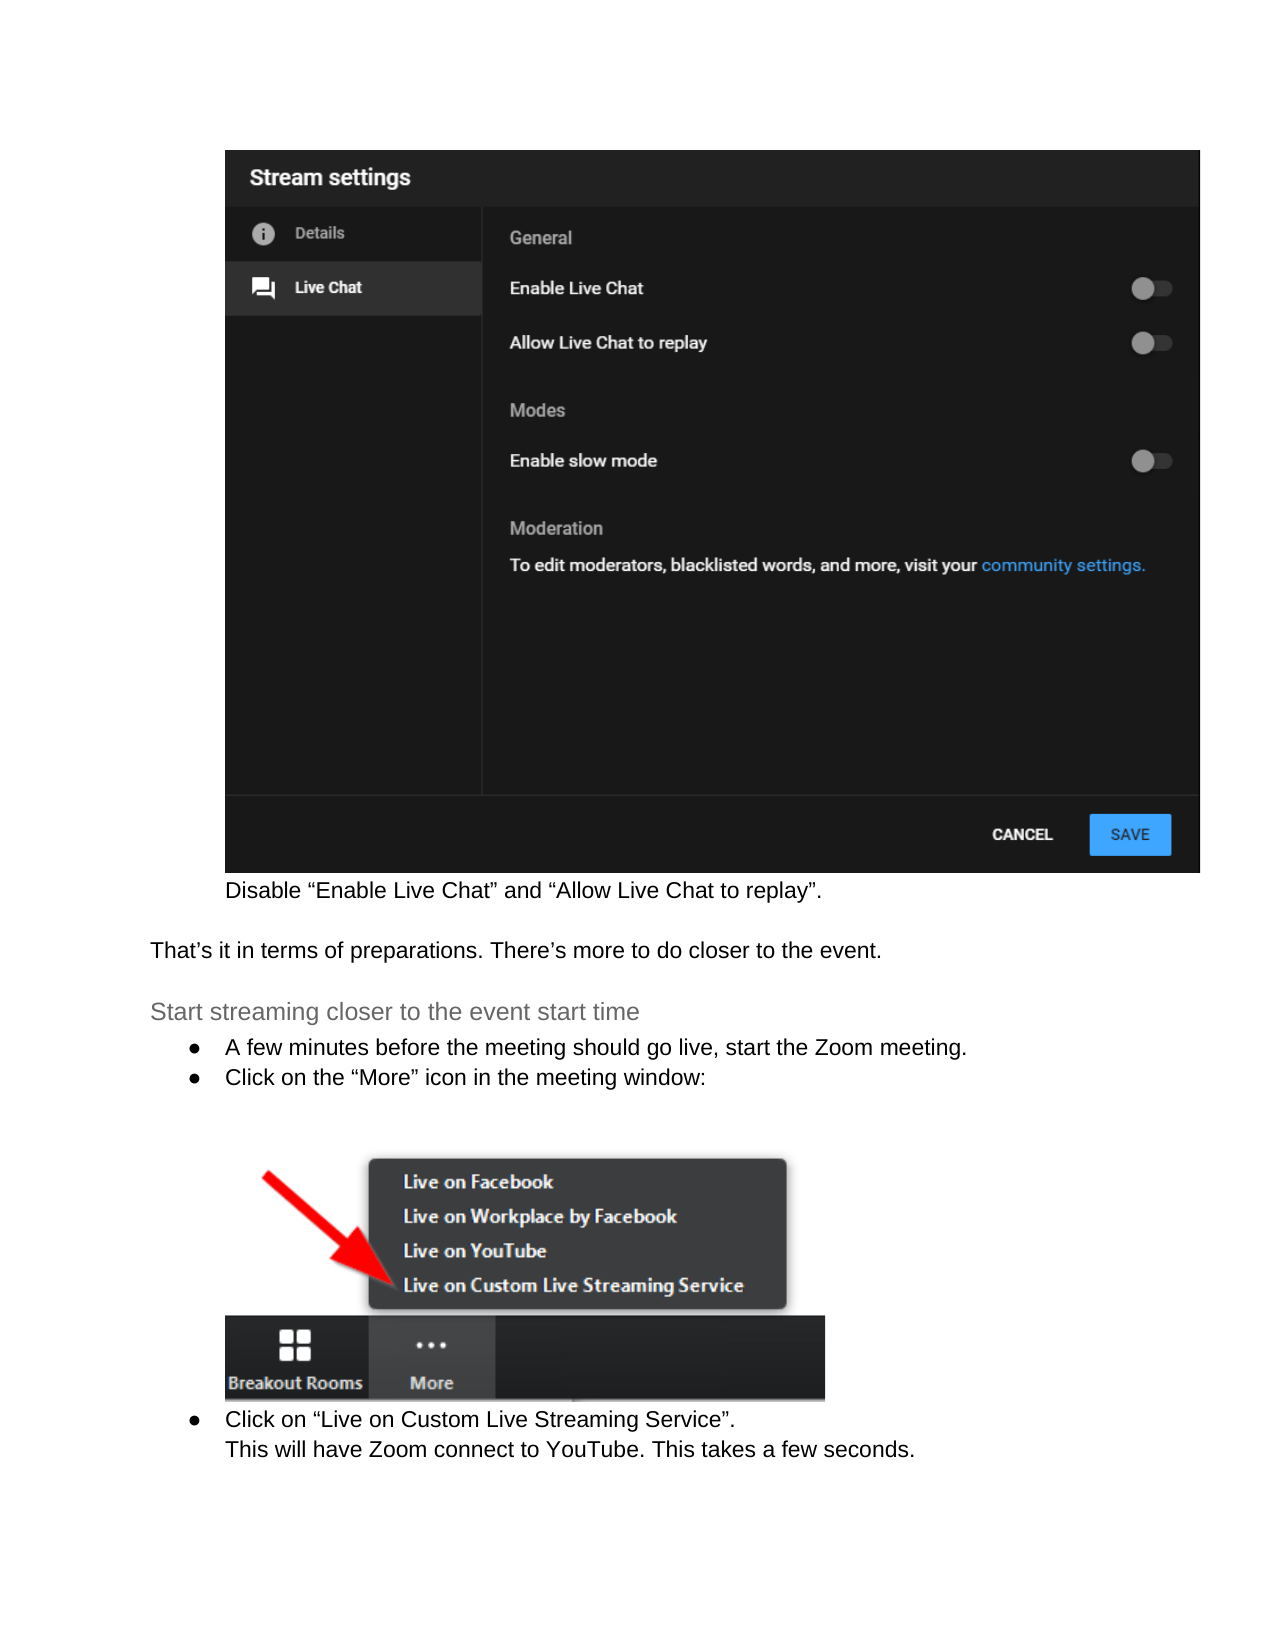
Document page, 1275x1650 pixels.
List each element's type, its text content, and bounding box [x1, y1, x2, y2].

text That’s it in terms of preparations. There’s more to do closer to the event. [150, 937, 1125, 963]
text This will have Zoom connect to YouTube. This takes a few seconds. [225, 1436, 1125, 1462]
text Disable “Enable Live Chat” and “Allow Live Chat to replay”. [225, 877, 1125, 903]
list A few minutes before the meeting should go live, start the Zoom meeting. [187, 1034, 1125, 1060]
list Click on “Live on Custom Live Streaming Service”. [187, 1406, 1125, 1432]
subtitle Start streaming closer to the event start time [150, 997, 1125, 1025]
list Click on the “More” icon in the meeting window: [187, 1064, 1125, 1090]
picture [225, 150, 1200, 873]
picture [225, 1094, 826, 1402]
